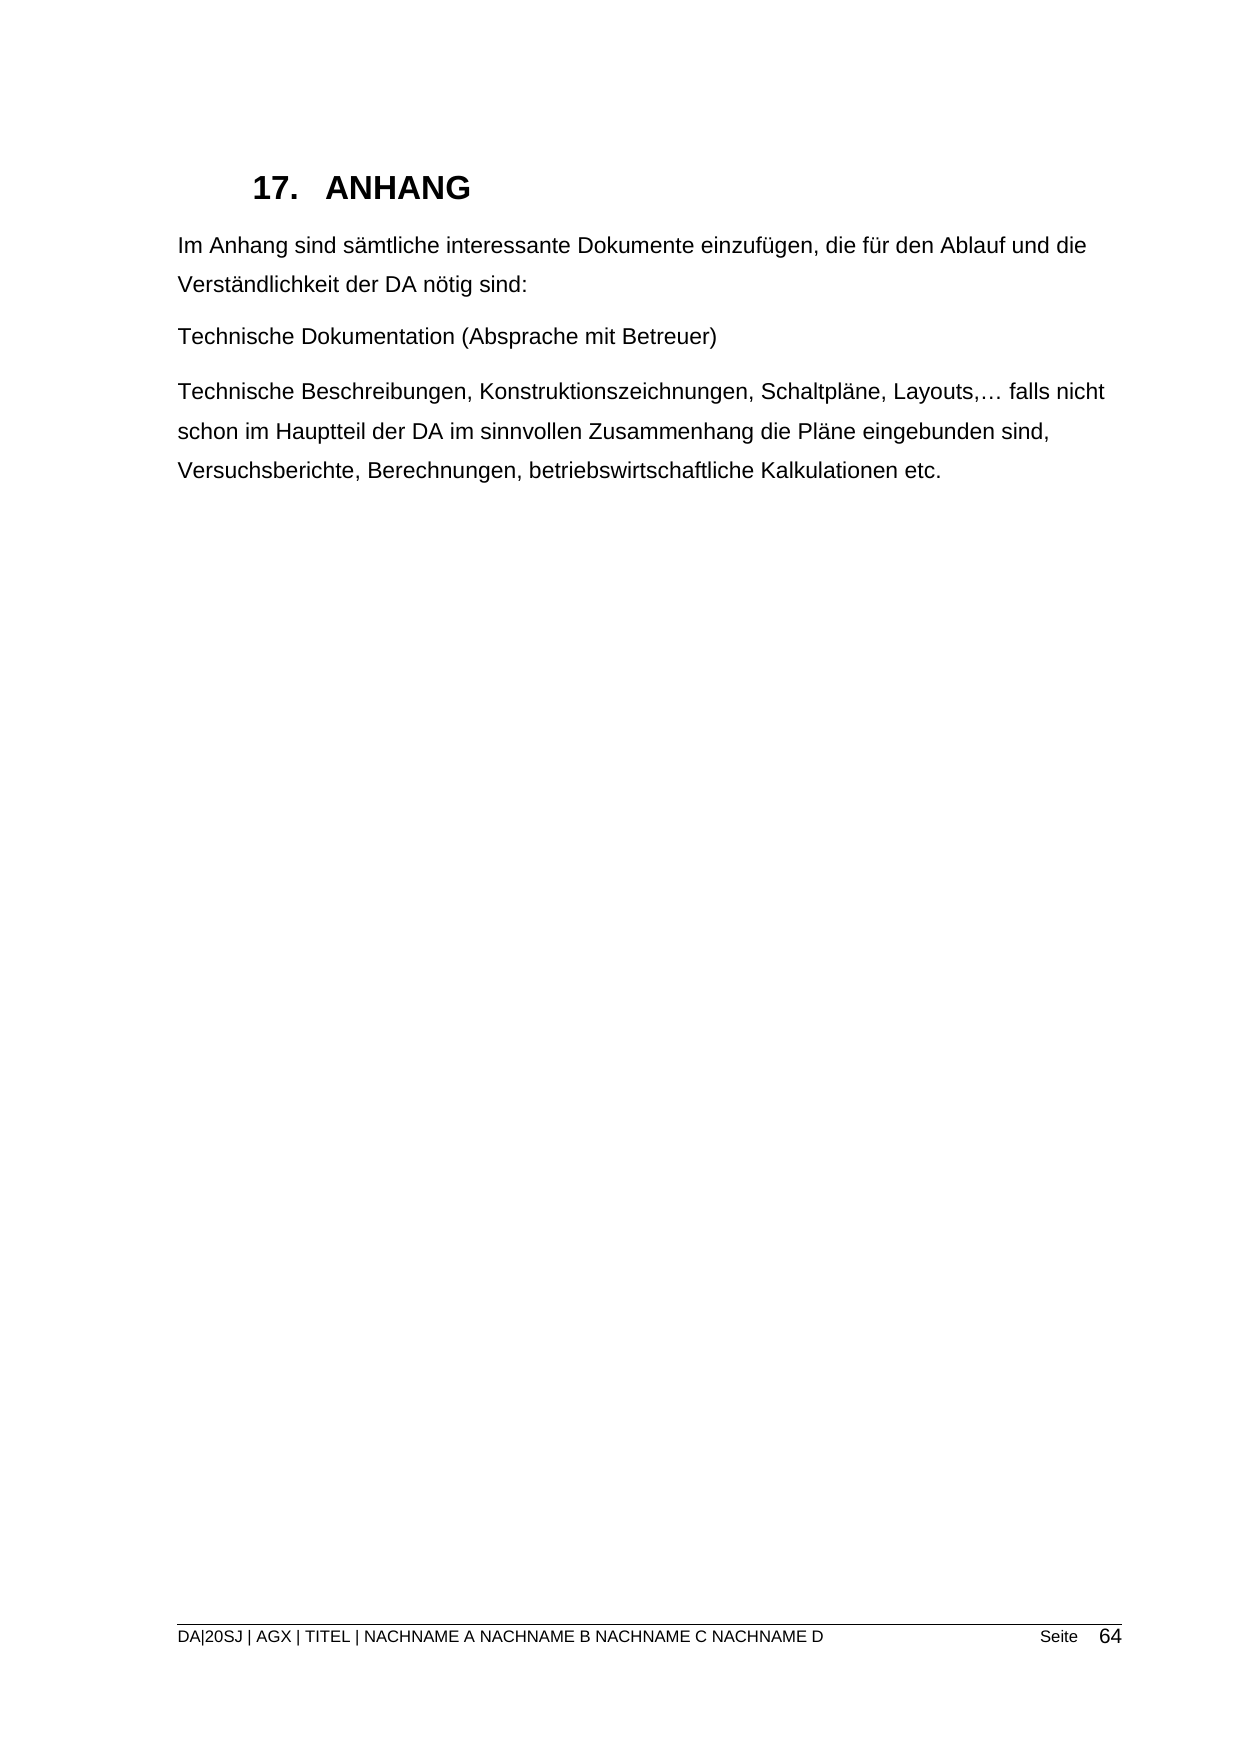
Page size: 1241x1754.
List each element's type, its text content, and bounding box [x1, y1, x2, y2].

text Technische Dokumentation (Absprache mit Betreuer) [177, 323, 1122, 349]
subtitle Anhang [252, 168, 1122, 207]
text Technische Beschreibungen, Konstruktionszeichnungen, Schaltpläne, Layouts,… falls nicht schon im Hauptteil der DA im sinnvollen Zusammenhang die Pläne eingebunden sind, Versuchsberichte, Berechnungen, betriebswirtschaftliche Kalkulationen etc. [177, 378, 1122, 483]
text Im Anhang sind sämtliche interessante Dokumente einzufügen, die für den Ablauf und die Verständlichkeit der DA nötig sind: [177, 232, 1122, 297]
